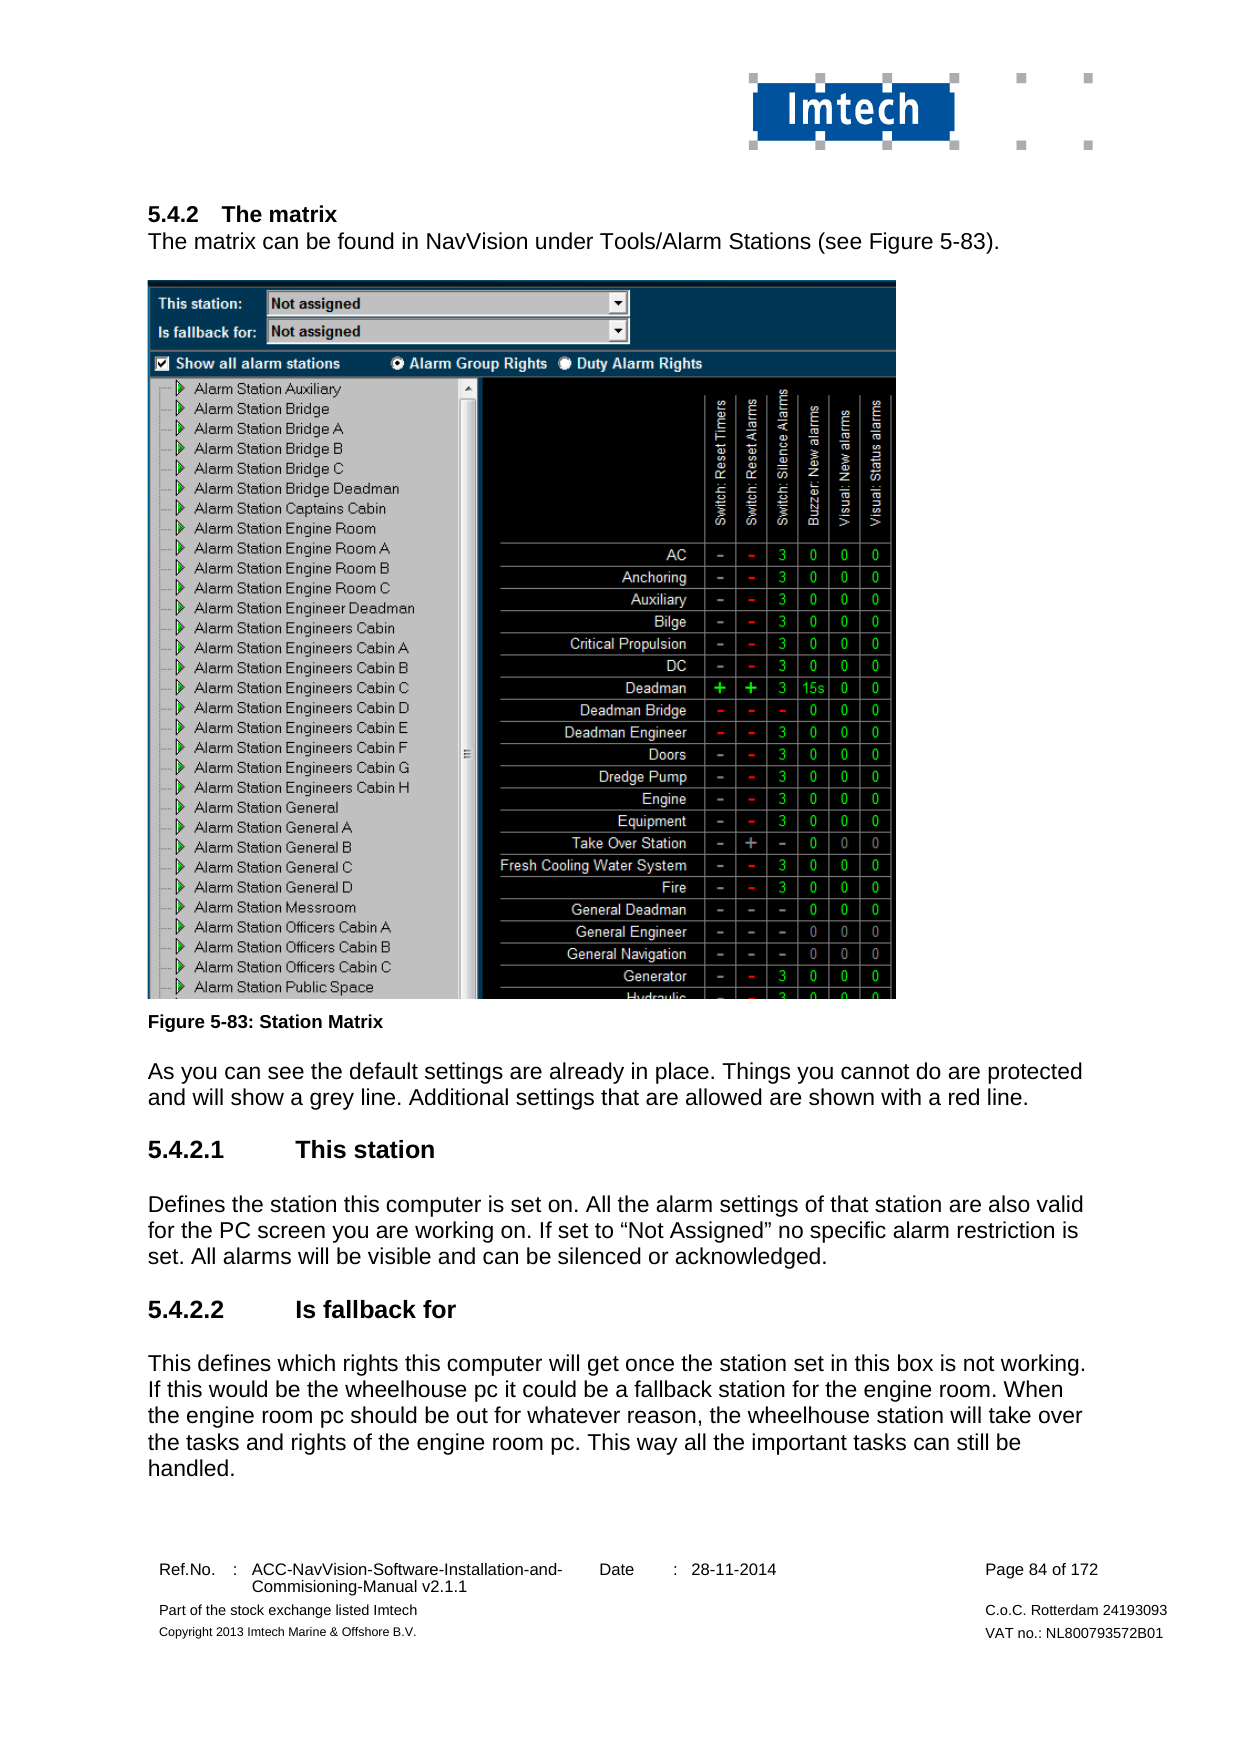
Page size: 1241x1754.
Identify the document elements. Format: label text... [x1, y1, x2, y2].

picture [147, 280, 896, 999]
subtitle This station [148, 1135, 1093, 1164]
text Defines the station this computer is set on. All the alarm settings of that station are also valid for the PC screen you are working on. If set to “Not Assigned” no specific alarm restriction is set. All alarms will be visible and can be silenced or acknowledged. [148, 1191, 1093, 1269]
text This defines which rights this computer will get once the station set in this box is not working. If this would be the wheelhouse pc it could be a fallback station for the engine room. When the engine room pc should be out for whatever reason, the wheelhouse station will take over the tasks and rights of the engine room pc. This way all the important tasks can still be handled. [148, 1350, 1093, 1481]
subtitle The matrix [148, 201, 1093, 228]
text As you can see the default settings are already in place. Things you cannot do are protected and will show a grey line. Additional settings that are allowed are shown with a red line. [148, 1058, 1093, 1110]
subtitle Is fallback for [148, 1294, 1093, 1323]
picture [748, 73, 1093, 150]
